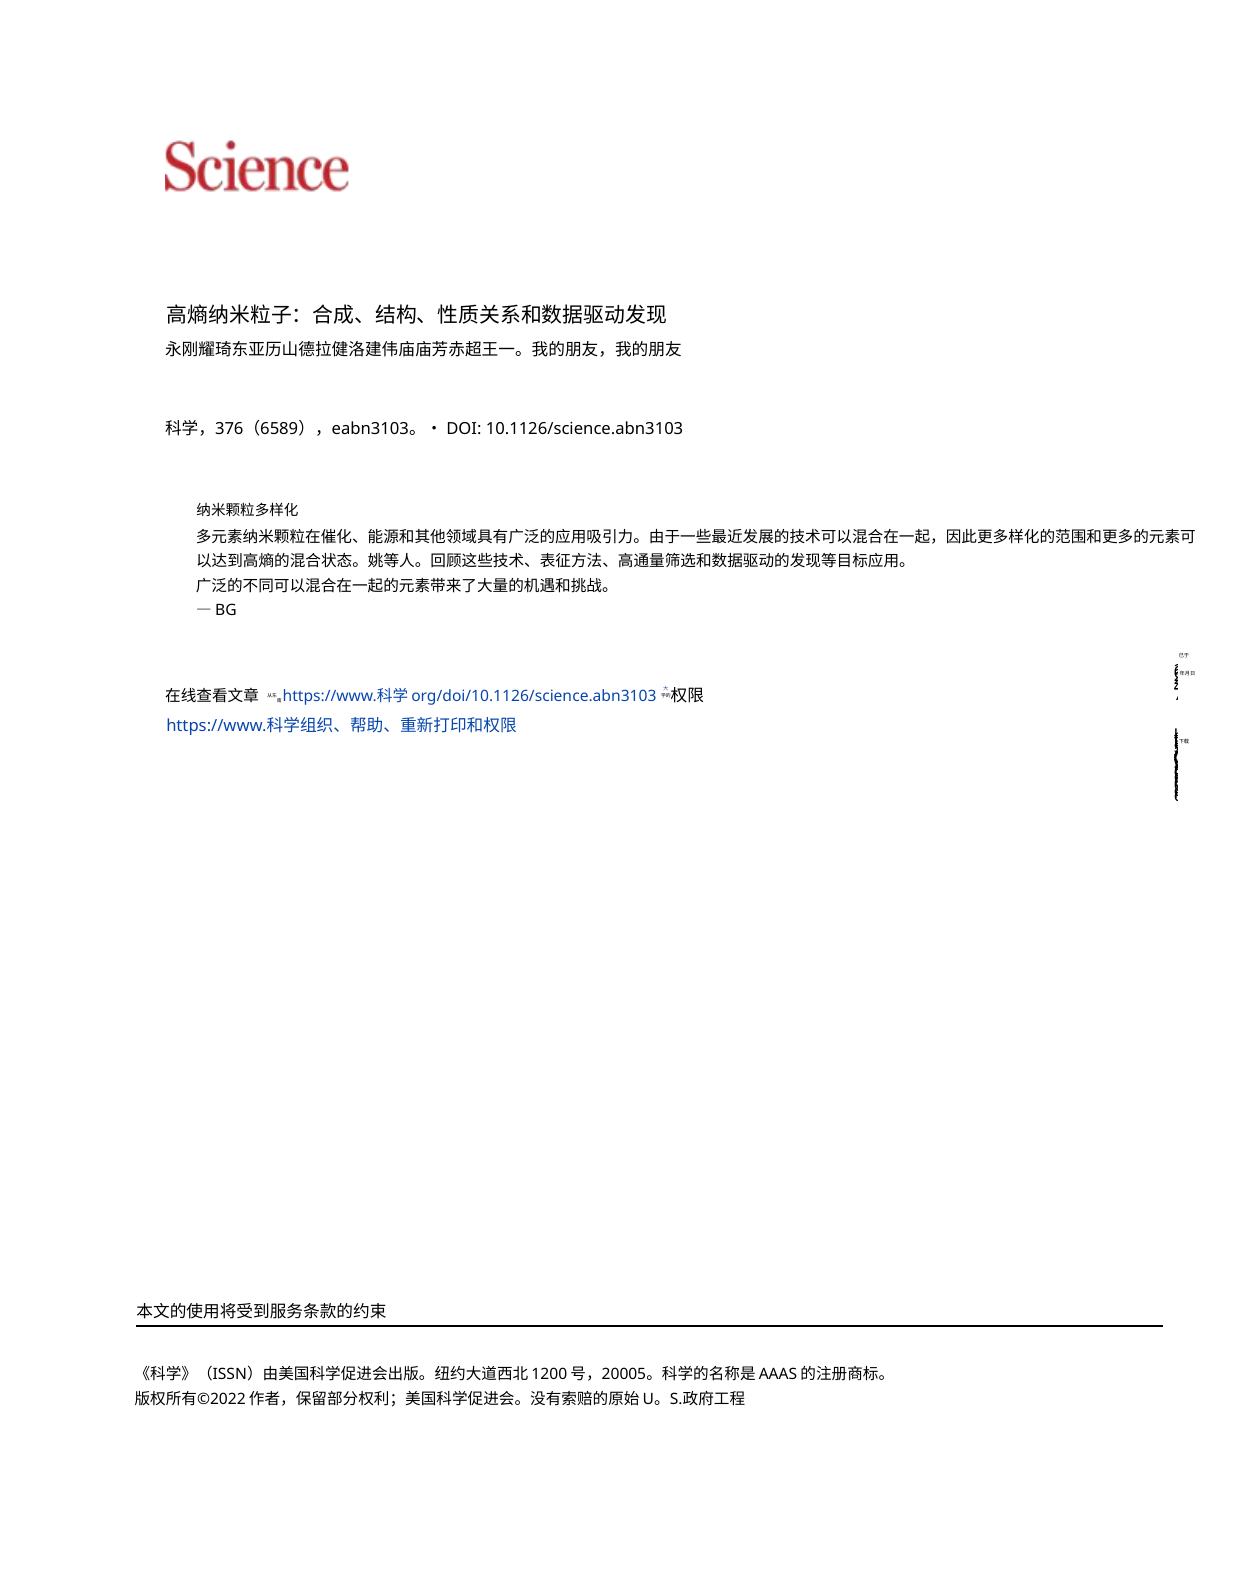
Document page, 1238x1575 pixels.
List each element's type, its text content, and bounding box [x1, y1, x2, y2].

picture [165, 121, 349, 207]
text 高熵纳米粒子：合成、结构、性质关系和数据驱动发现 [166, 298, 668, 329]
text 纳米颗粒多样化 [196, 498, 1196, 519]
subtitle 本文的使用将受到服务条款的约束 [136, 1298, 1196, 1322]
subtitle 科学，376（6589），eabn3103。• DOI: 10.1126/science.abn3103 [165, 416, 1196, 440]
text 多元素纳米颗粒在催化、能源和其他领域具有广泛的应用吸引力。由于一些最近发展的技术可以混合在一起，因此更多样化的范围和更多的元素可以达到高熵的混合状态。姚等人。回顾这些技术、表征方法、高通量筛选和数据驱动的发现等目标应用。 [196, 524, 1196, 571]
text 《科学》（ISSN）由美国科学促进会出版。纽约大道西北1200号，20005。科学的名称是AAAS的注册商标。 [134, 1362, 1196, 1384]
text 广泛的不同可以混合在一起的元素带来了大量的机遇和挑战。— BG [196, 573, 633, 620]
text 永刚耀琦东亚历山德拉健洛建伟庙庙芳赤超王一。我的朋友，我的朋友 [165, 336, 1196, 360]
text https://www.科学组织、帮助、重新打印和权限 [166, 712, 1196, 736]
text 版权所有©2022作者，保留部分权利；美国科学促进会。没有索赔的原始U。S.政府工程 [134, 1386, 1196, 1409]
text 年月日在线查看文章 从东南 https://www.科学org/doi/10.1126/science.abn3103 权限 [165, 669, 1196, 706]
